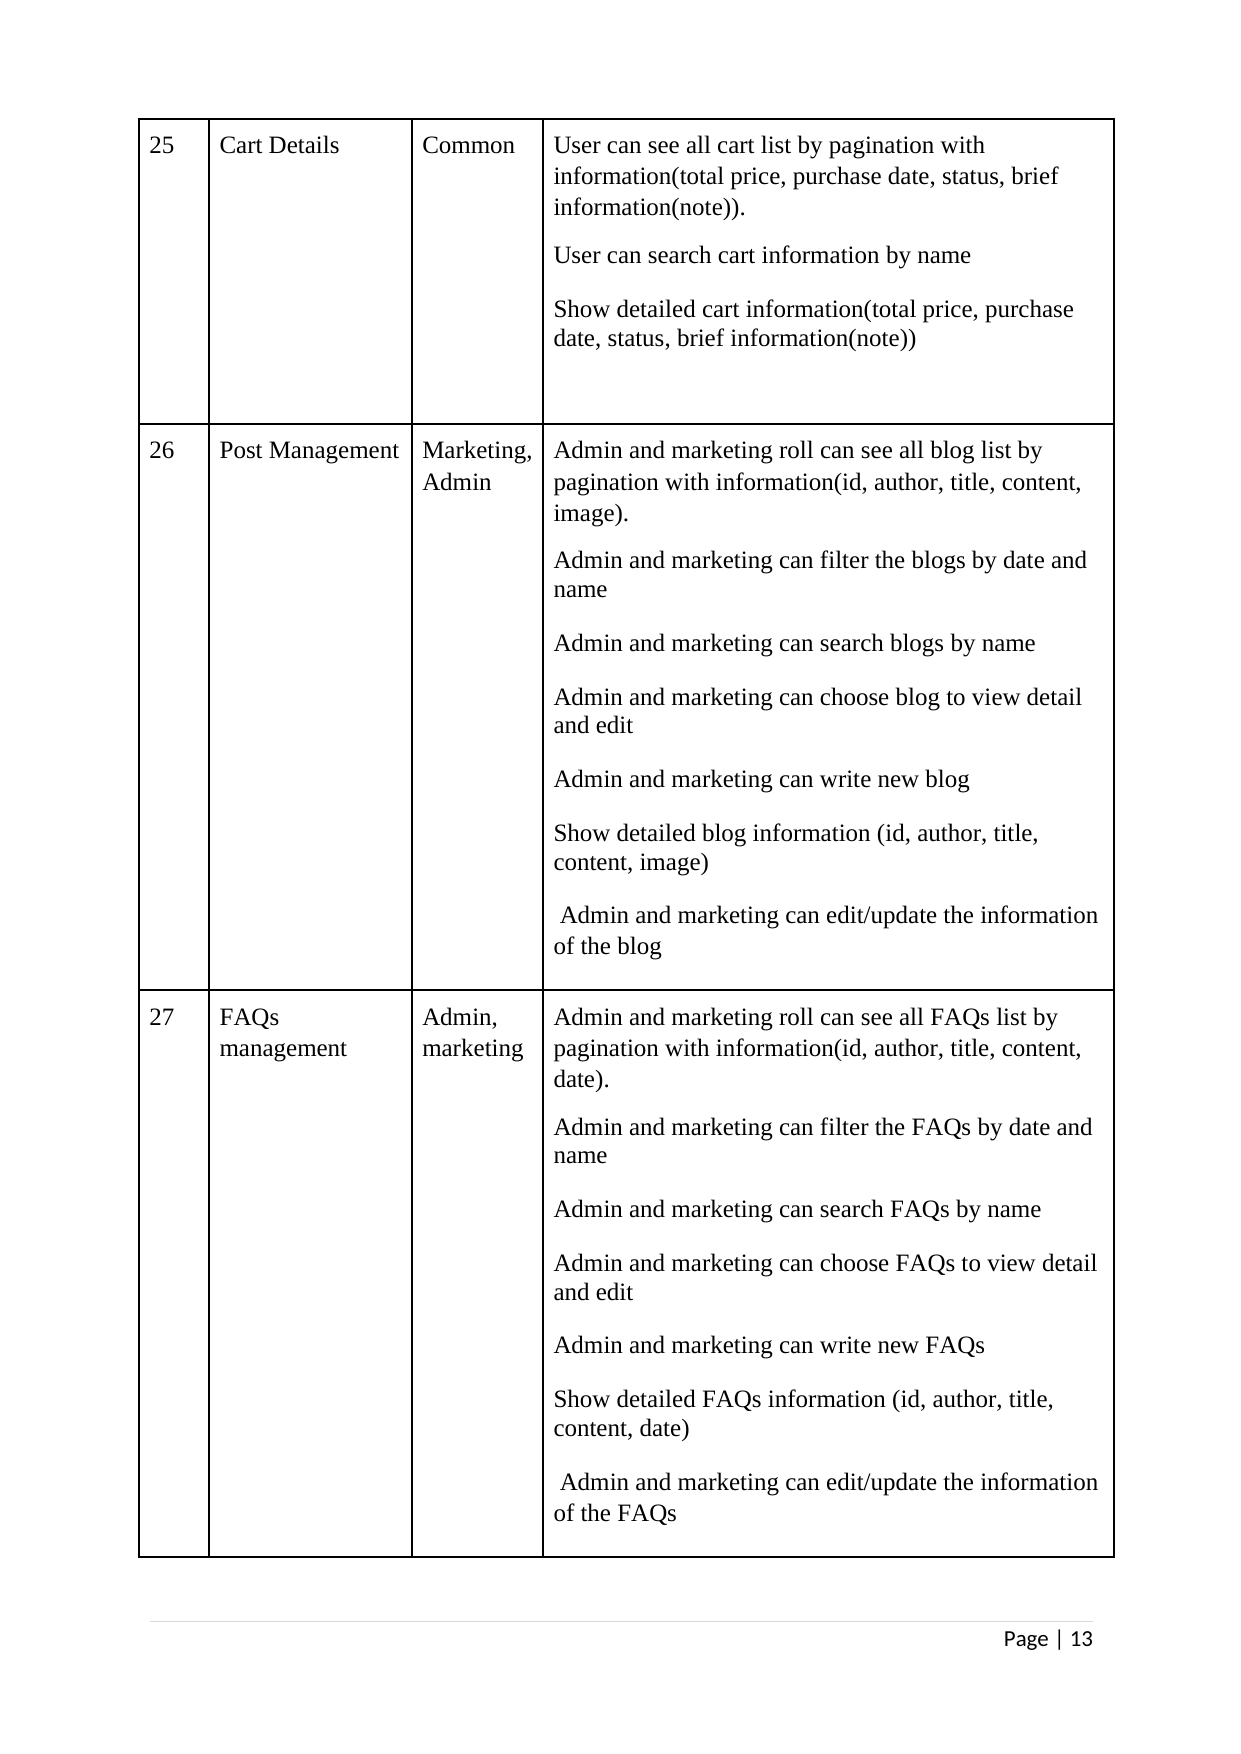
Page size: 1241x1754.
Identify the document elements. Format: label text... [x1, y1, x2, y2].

table_cell Admin and marketing roll can see all blog list by pagination with information(id, author, title, content, image). Admin and marketing can filter the blogs by date and name Admin and marketing can search blogs by name Admin and marketing can choose blog to view detail and edit Admin and marketing can write new blog Show detailed blog information (id, author, title, content, image) Admin and marketing can edit/update the information of the blog [544, 425, 1113, 989]
table_cell Post Management [210, 425, 411, 989]
table_cell 26 [140, 425, 208, 989]
table_cell 25 [140, 120, 208, 423]
table_cell FAQs management [210, 991, 411, 1556]
table_cell User can see all cart list by pagination with information(total price, purchase date, status, brief information(note)). User can search cart information by name Show detailed cart information(total price, purchase date, status, brief information(note)) [544, 120, 1113, 423]
table_cell Admin, marketing [413, 991, 542, 1556]
table_cell Cart Details [210, 120, 411, 423]
table_cell Common [413, 120, 542, 423]
table_cell Marketing, Admin [413, 425, 542, 989]
table_cell 27 [140, 991, 208, 1556]
table_cell Admin and marketing roll can see all FAQs list by pagination with information(id, author, title, content, date). Admin and marketing can filter the FAQs by date and name Admin and marketing can search FAQs by name Admin and marketing can choose FAQs to view detail and edit Admin and marketing can write new FAQs Show detailed FAQs information (id, author, title, content, date) Admin and marketing can edit/update the information of the FAQs [544, 991, 1113, 1556]
